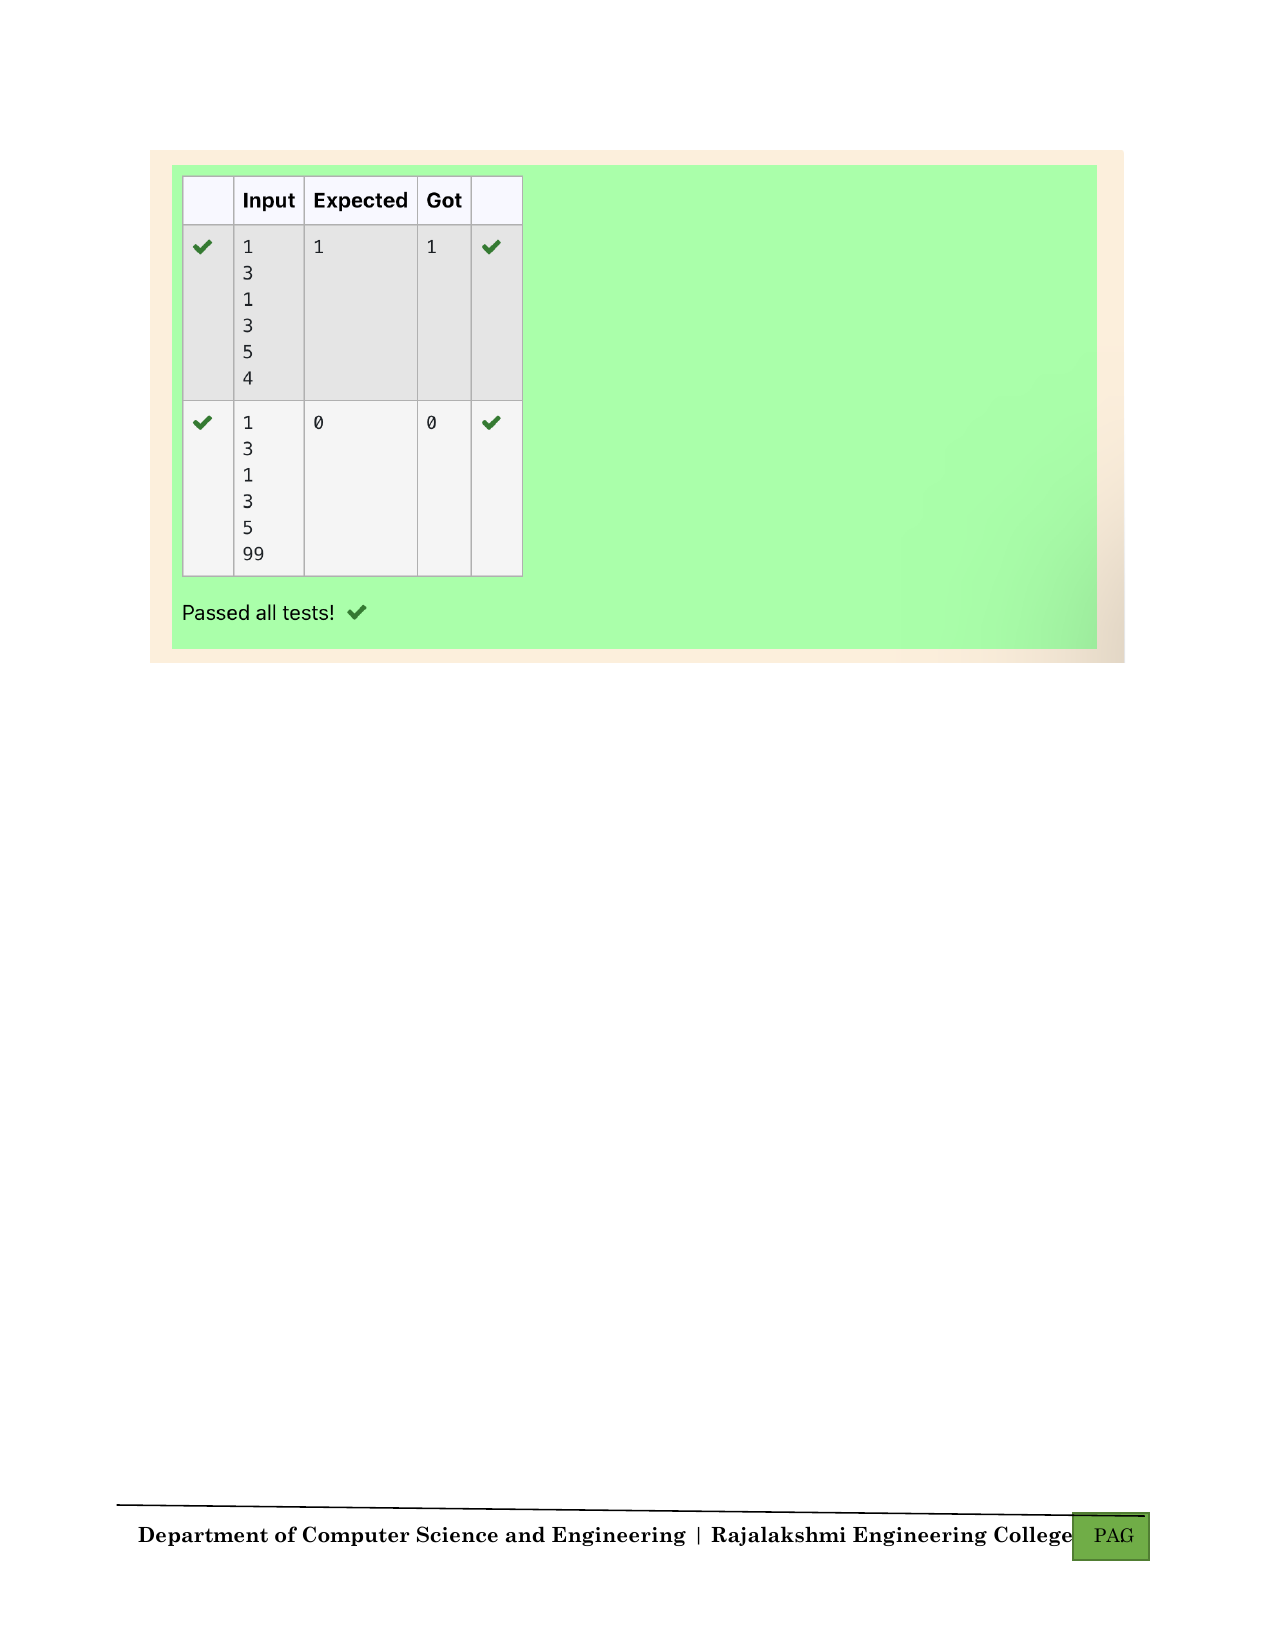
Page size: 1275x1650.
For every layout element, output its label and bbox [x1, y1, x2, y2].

picture [150, 150, 1125, 663]
